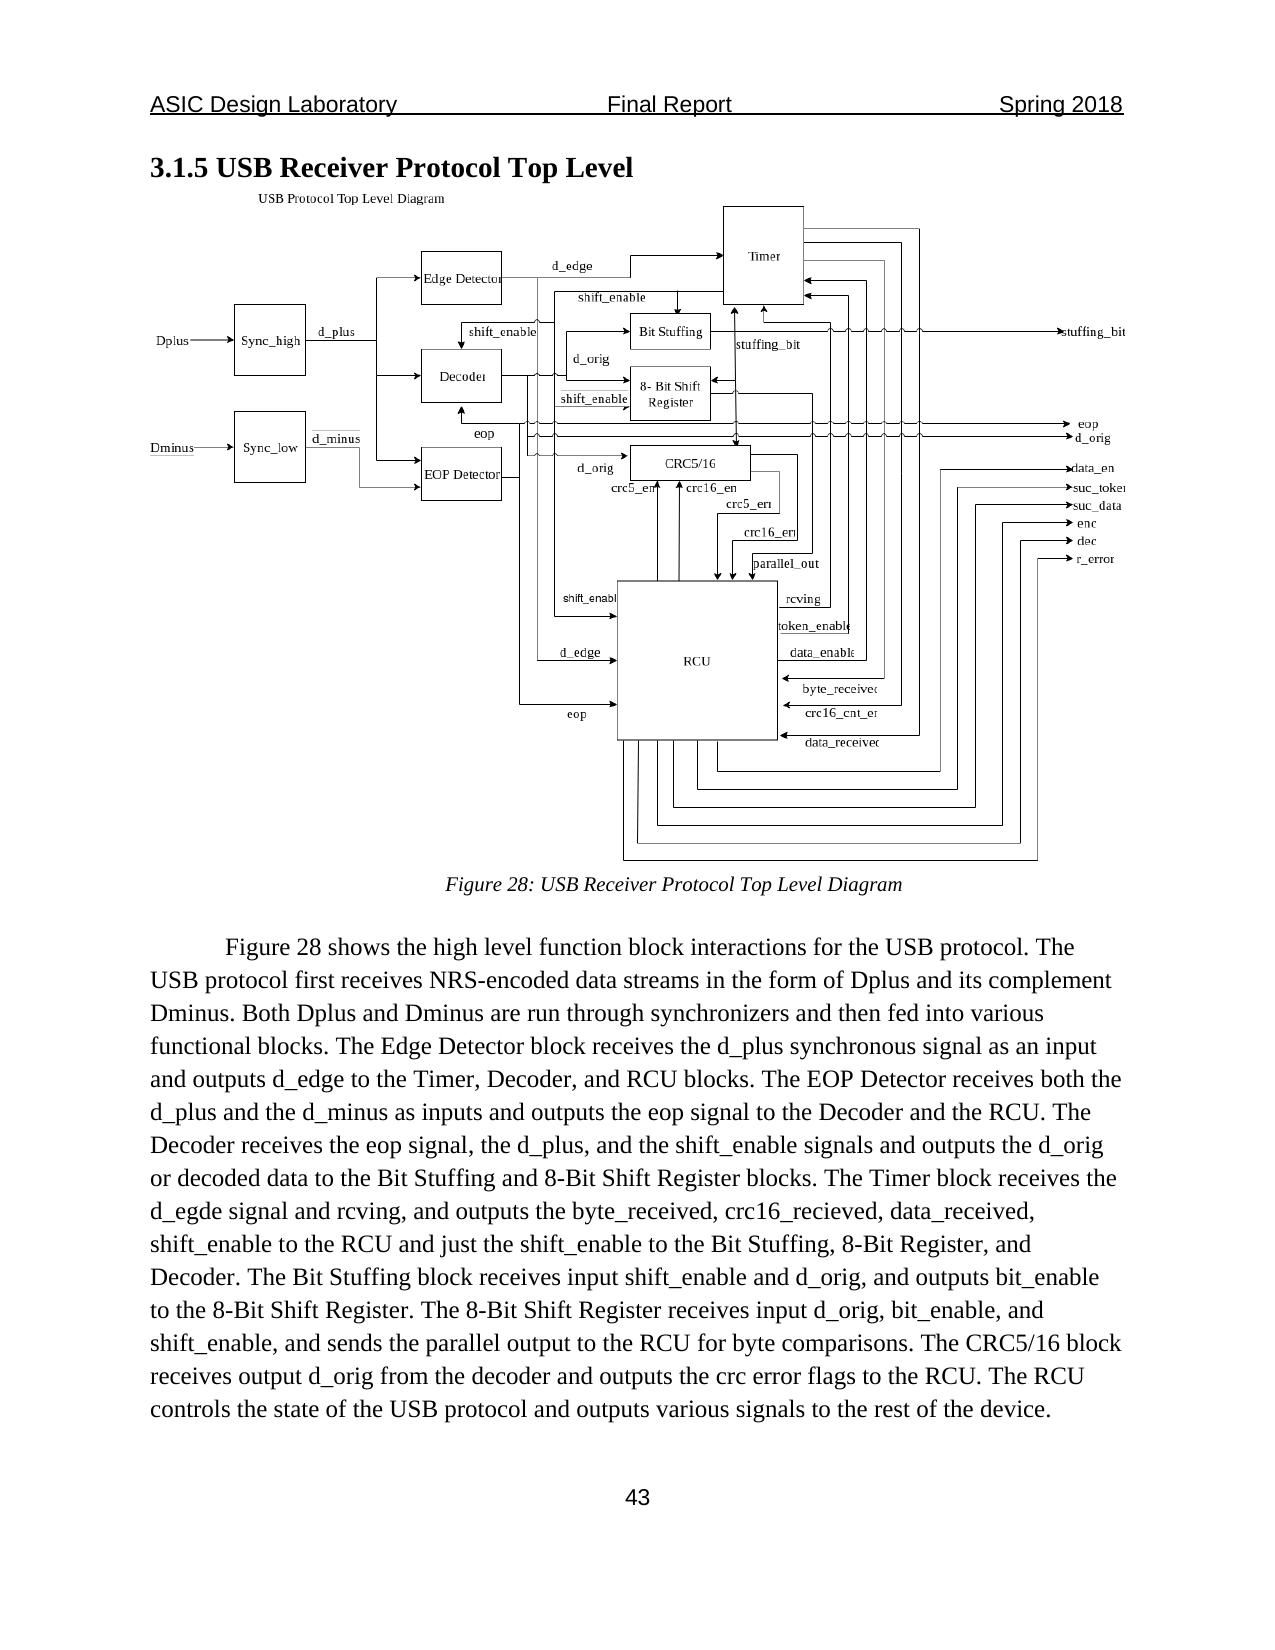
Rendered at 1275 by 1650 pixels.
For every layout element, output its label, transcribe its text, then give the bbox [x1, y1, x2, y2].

picture [150, 188, 1125, 868]
text Figure 28 shows the high level function block interactions for the USB protocol. The USB protocol first receives NRS-encoded data streams in the form of Dplus and its complement Dminus. Both Dplus and Dminus are run through synchronizers and then fed into various functional blocks. The Edge Detector block receives the d_plus synchronous signal as an input and outputs d_edge to the Timer, Decoder, and RCU blocks. The EOP Detector receives both the d_plus and the d_minus as inputs and outputs the eop signal to the Decoder and the RCU. The Decoder receives the eop signal, the d_plus, and the shift_enable signals and outputs the d_orig or decoded data to the Bit Stuffing and 8-Bit Shift Register blocks. The Timer block receives the d_egde signal and rcving, and outputs the byte_received, crc16_recieved, data_received, shift_enable to the RCU and just the shift_enable to the Bit Stuffing, 8-Bit Register, and Decoder. The Bit Stuffing block receives input shift_enable and d_orig, and outputs bit_enable to the 8-Bit Shift Register. The 8-Bit Shift Register receives input d_orig, bit_enable, and shift_enable, and sends the parallel output to the RCU for byte comparisons. The CRC5/16 block receives output d_orig from the decoder and outputs the crc error flags to the RCU. The RCU controls the state of the USB protocol and outputs various signals to the rest of the device. [150, 932, 1125, 1423]
text Figure 28: USB Receiver Protocol Top Level Diagram [150, 872, 1125, 896]
text 3.1.5 USB Receiver Protocol Top Level [150, 150, 1125, 183]
